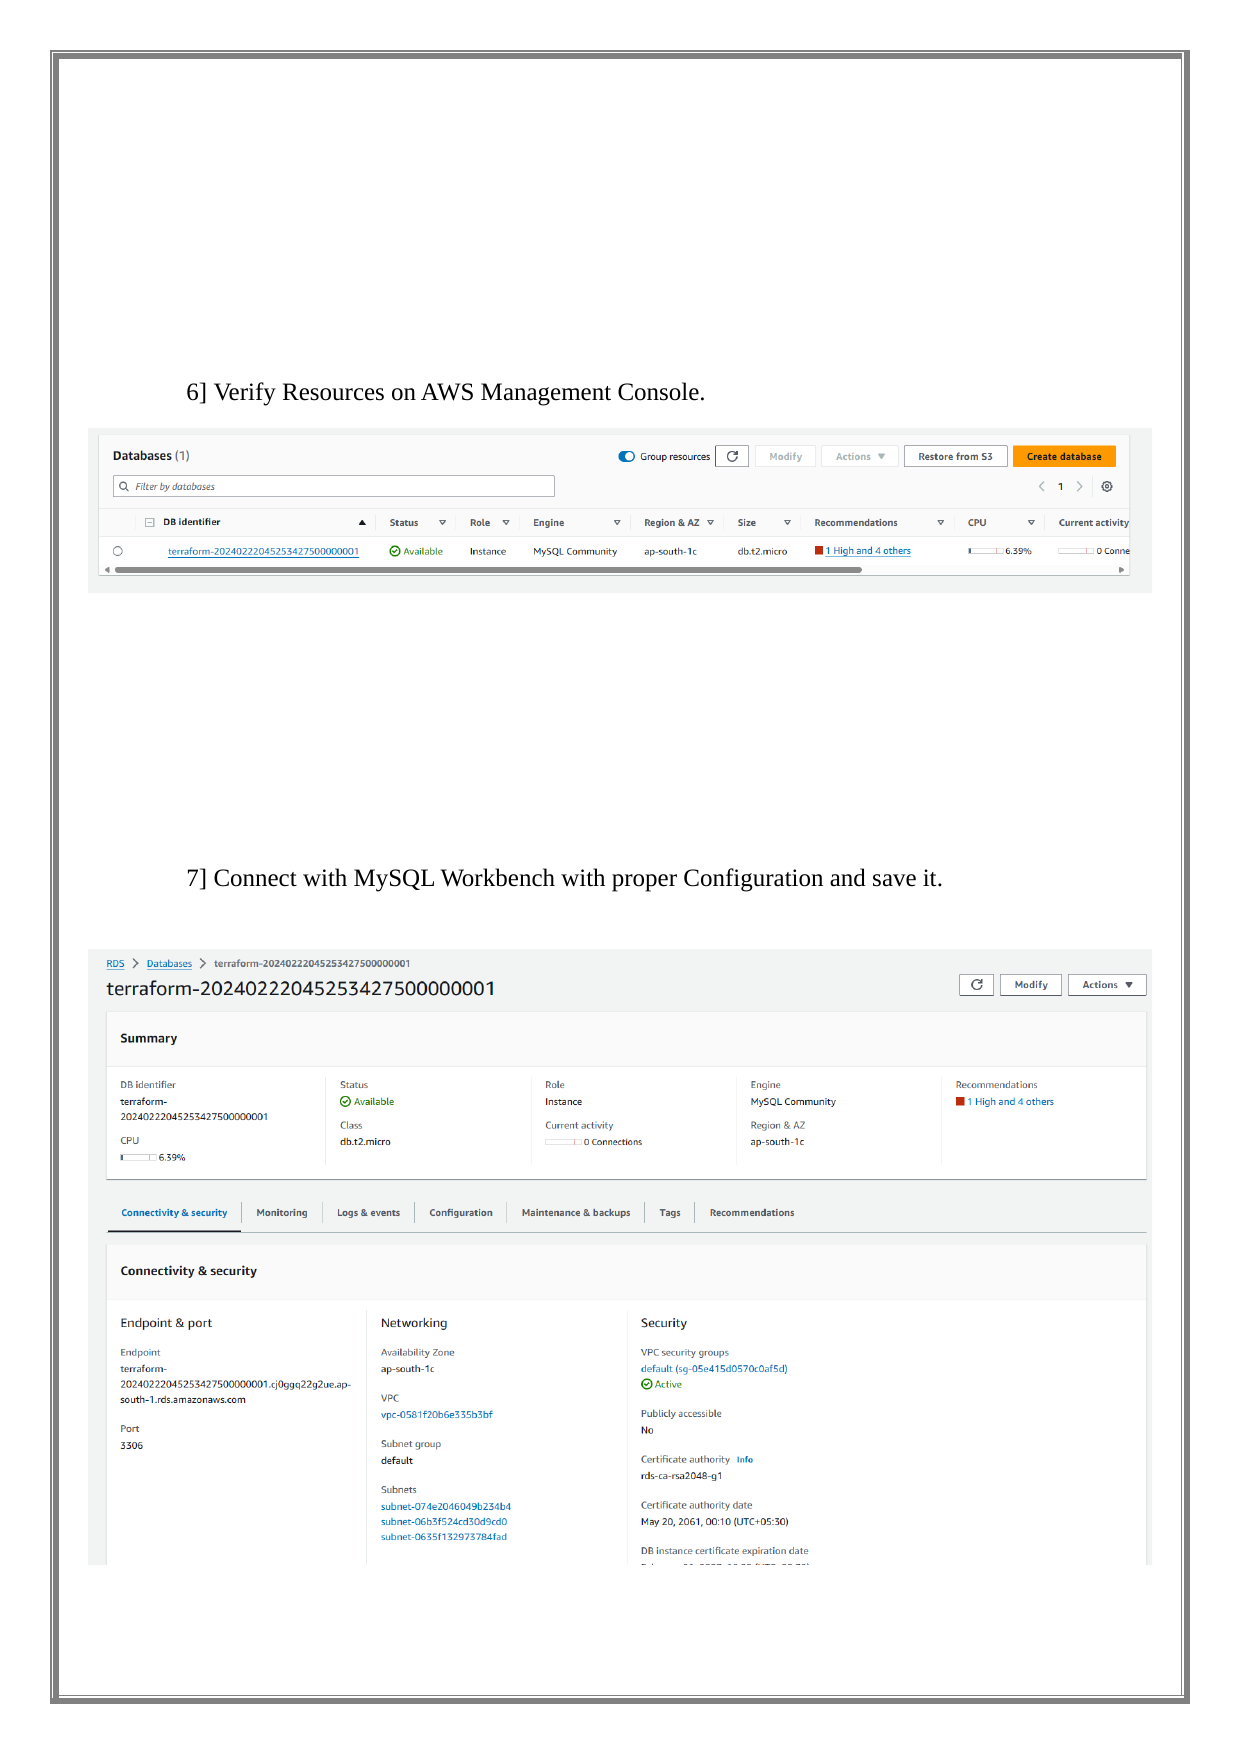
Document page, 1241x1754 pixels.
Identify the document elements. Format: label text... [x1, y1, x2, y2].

list Connect with MySQL Workbench with proper Configuration and save it. [186, 863, 977, 892]
list Verify Resources on AWS Management Console. [186, 377, 977, 406]
picture [88, 428, 1153, 593]
picture [88, 949, 1153, 1565]
